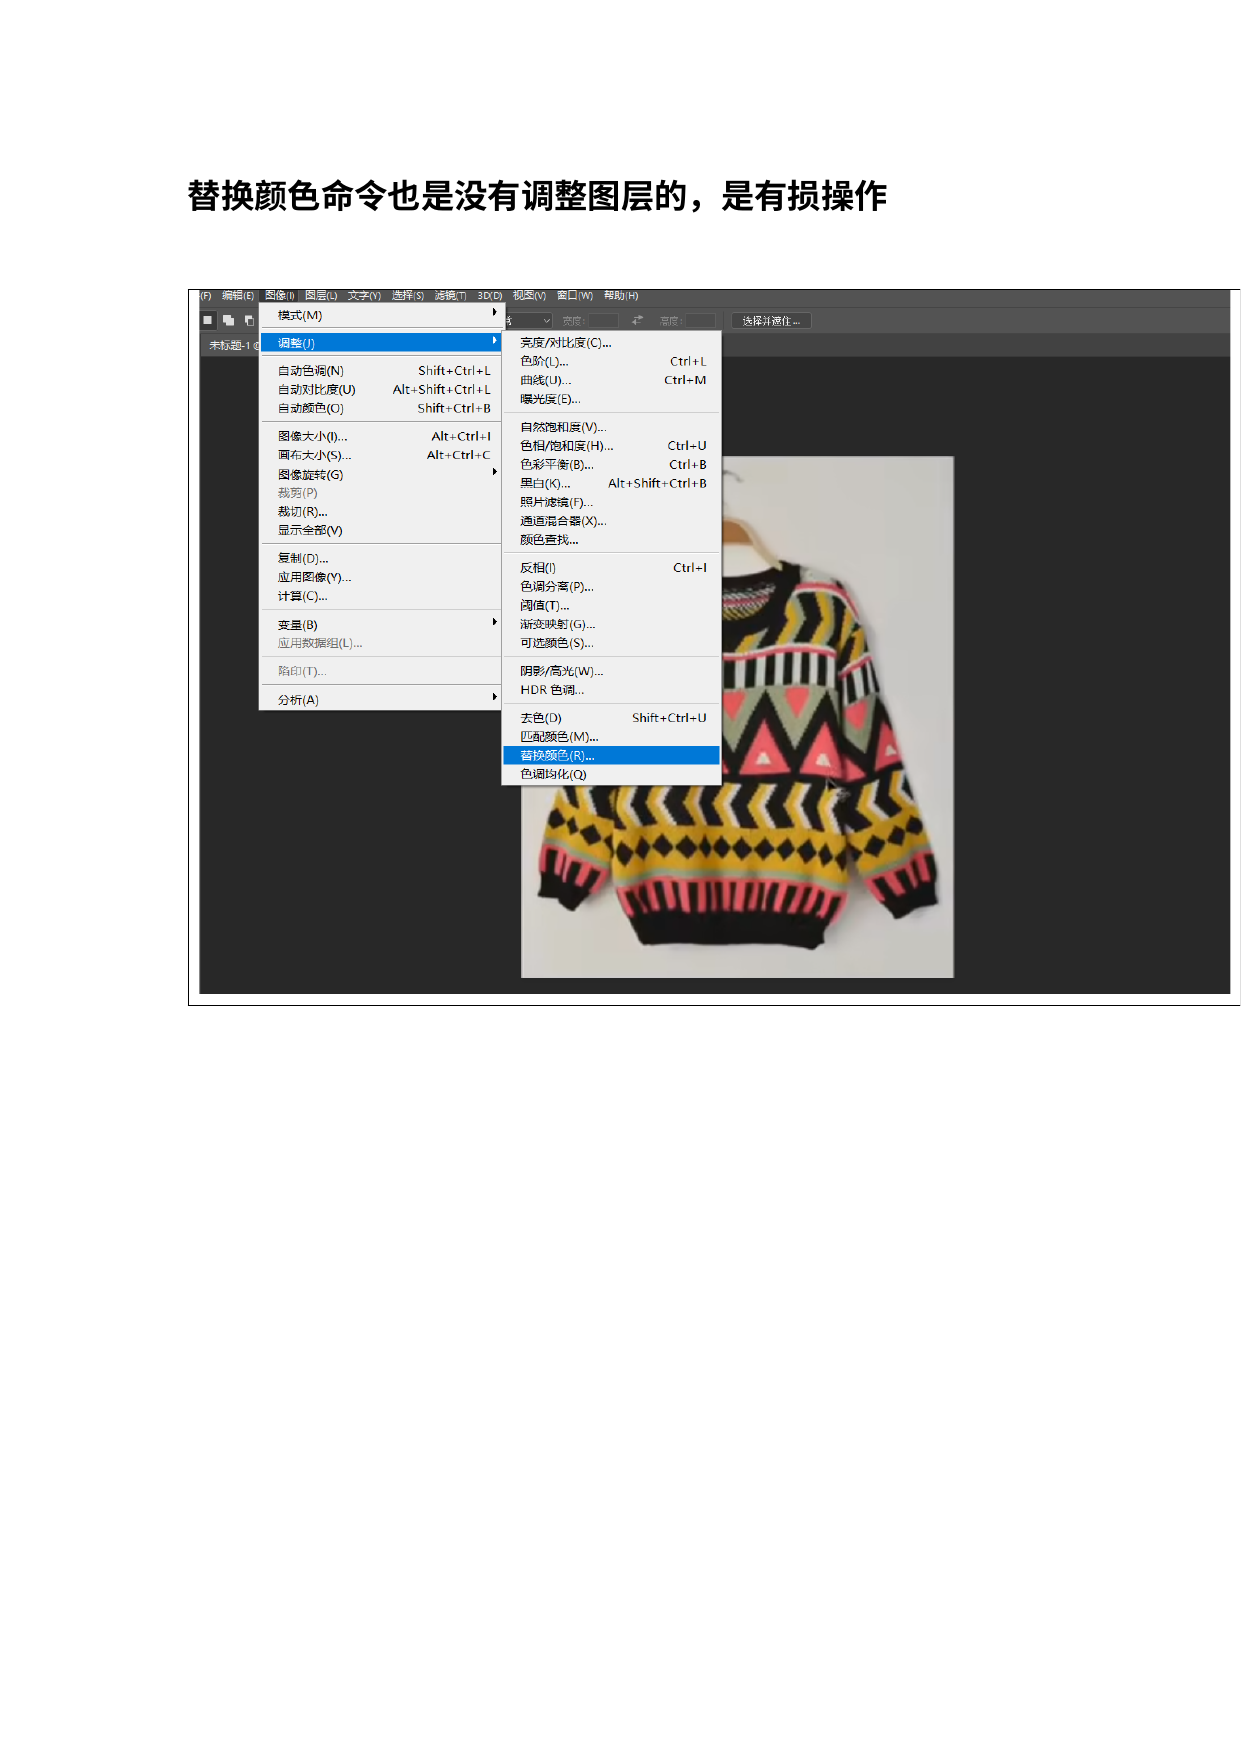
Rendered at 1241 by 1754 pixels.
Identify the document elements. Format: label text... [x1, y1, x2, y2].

subtitle 替换颜色命令也是没有调整图层的，是有损操作 [187, 162, 1053, 227]
table_header [189, 290, 1240, 1005]
picture [199, 290, 1231, 994]
